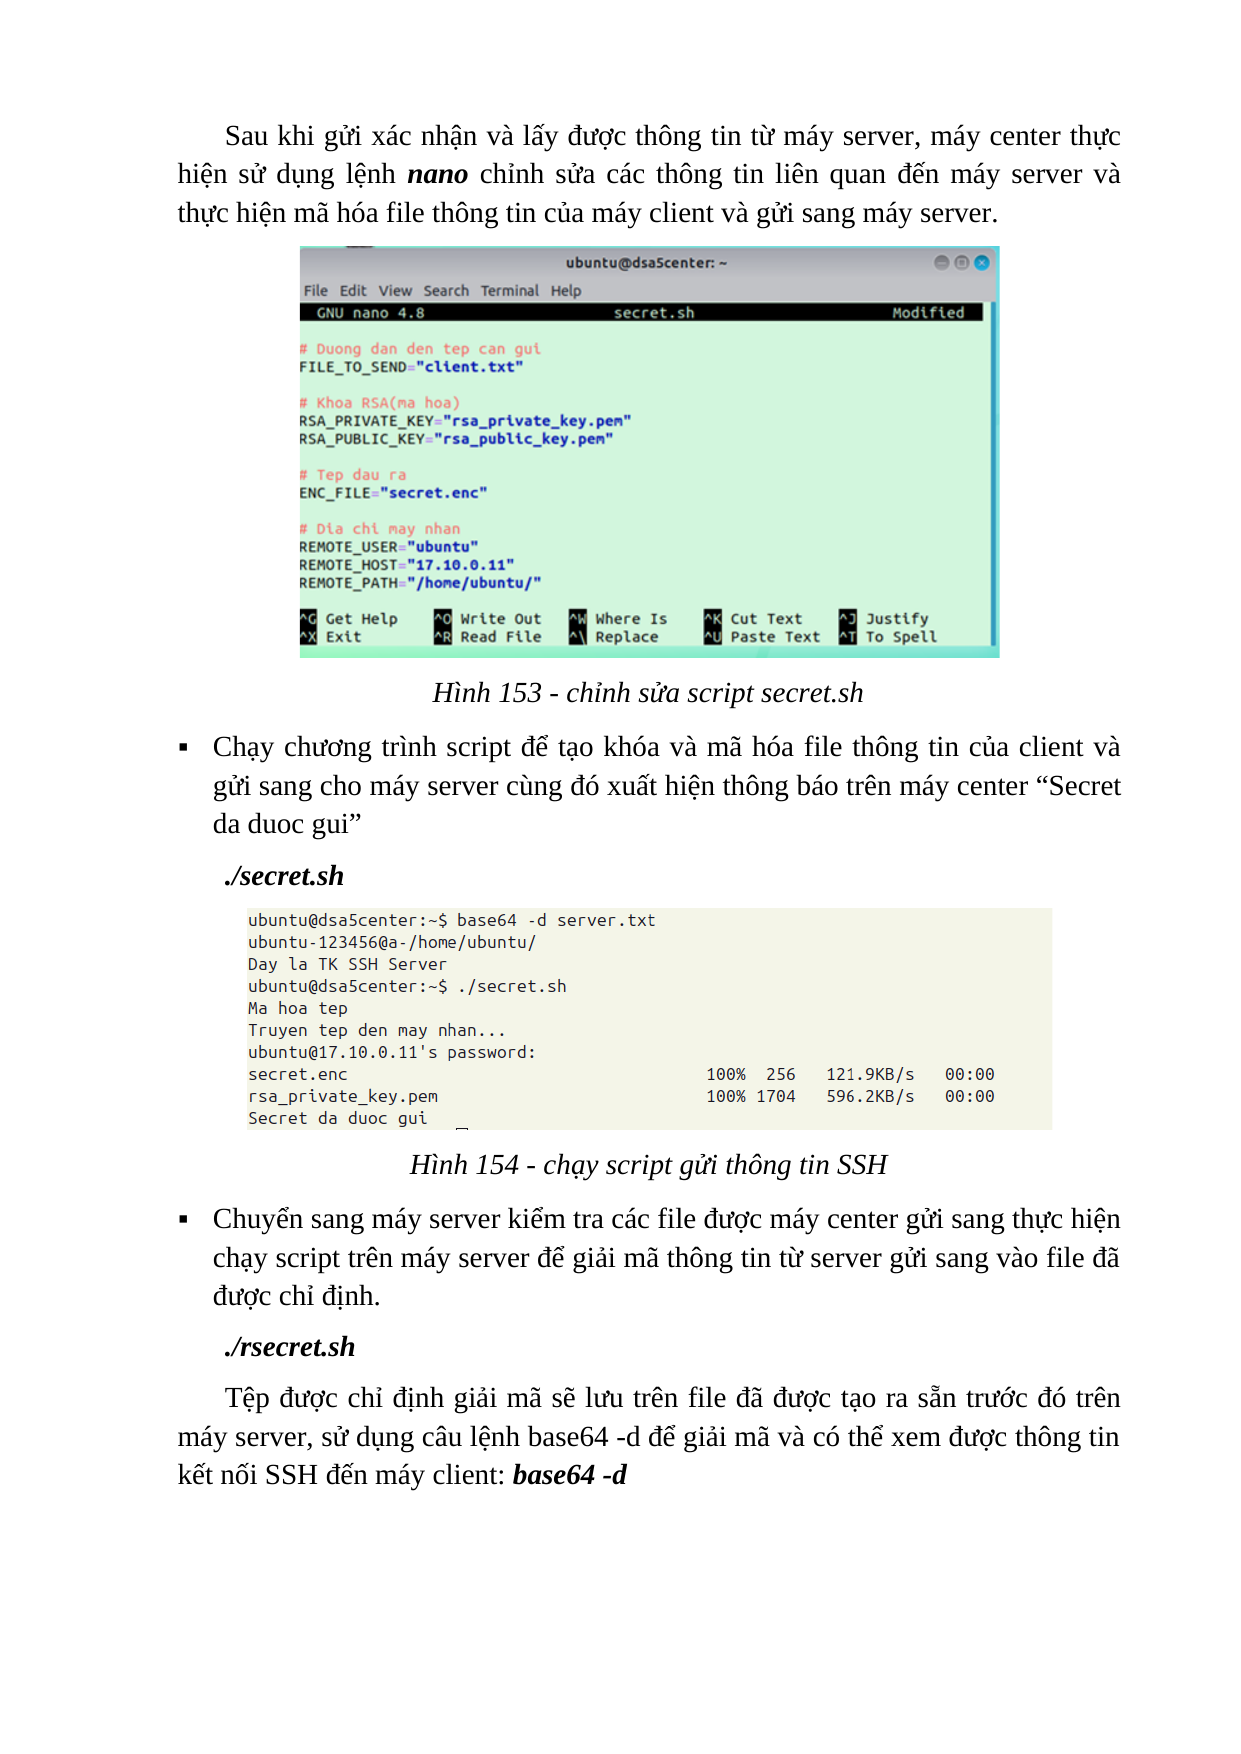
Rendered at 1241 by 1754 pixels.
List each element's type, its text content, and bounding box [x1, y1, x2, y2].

picture [299, 246, 1000, 658]
text Hình 153 - chỉnh sửa script secret.sh [177, 675, 1122, 709]
picture [247, 908, 1053, 1130]
text Hình 154 - chạy script gửi thông tin SSH [177, 1147, 1122, 1180]
text Chạy chương trình script để tạo khóa và mã hóa file thông tin của client và gửi sang cho máy server cùng đó xuất hiện thông báo trên máy center “Secret da duoc gui” [177, 729, 1122, 840]
text Sau khi gửi xác nhận và lấy được thông tin từ máy server, máy center thực hiện sử dụng lệnh nano chỉnh sửa các thông tin liên quan đến máy server và thực hiện mã hóa file thông tin của máy client và gửi sang máy server. [177, 118, 1122, 229]
text Chuyển sang máy server kiểm tra các file được máy center gửi sang thực hiện chạy script trên máy server để giải mã thông tin từ server gửi sang vào file đã được chỉ định. [177, 1201, 1122, 1312]
text ./rsecret.sh [177, 1329, 1122, 1363]
text Tệp được chỉ định giải mã sẽ lưu trên file đã được tạo ra sẵn trước đó trên máy server, sử dụng câu lệnh base64 -d để giải mã và có thể xem được thông tin kết nối SSH đến máy client: base64 -d [177, 1380, 1122, 1491]
text ./secret.sh [177, 858, 1122, 891]
